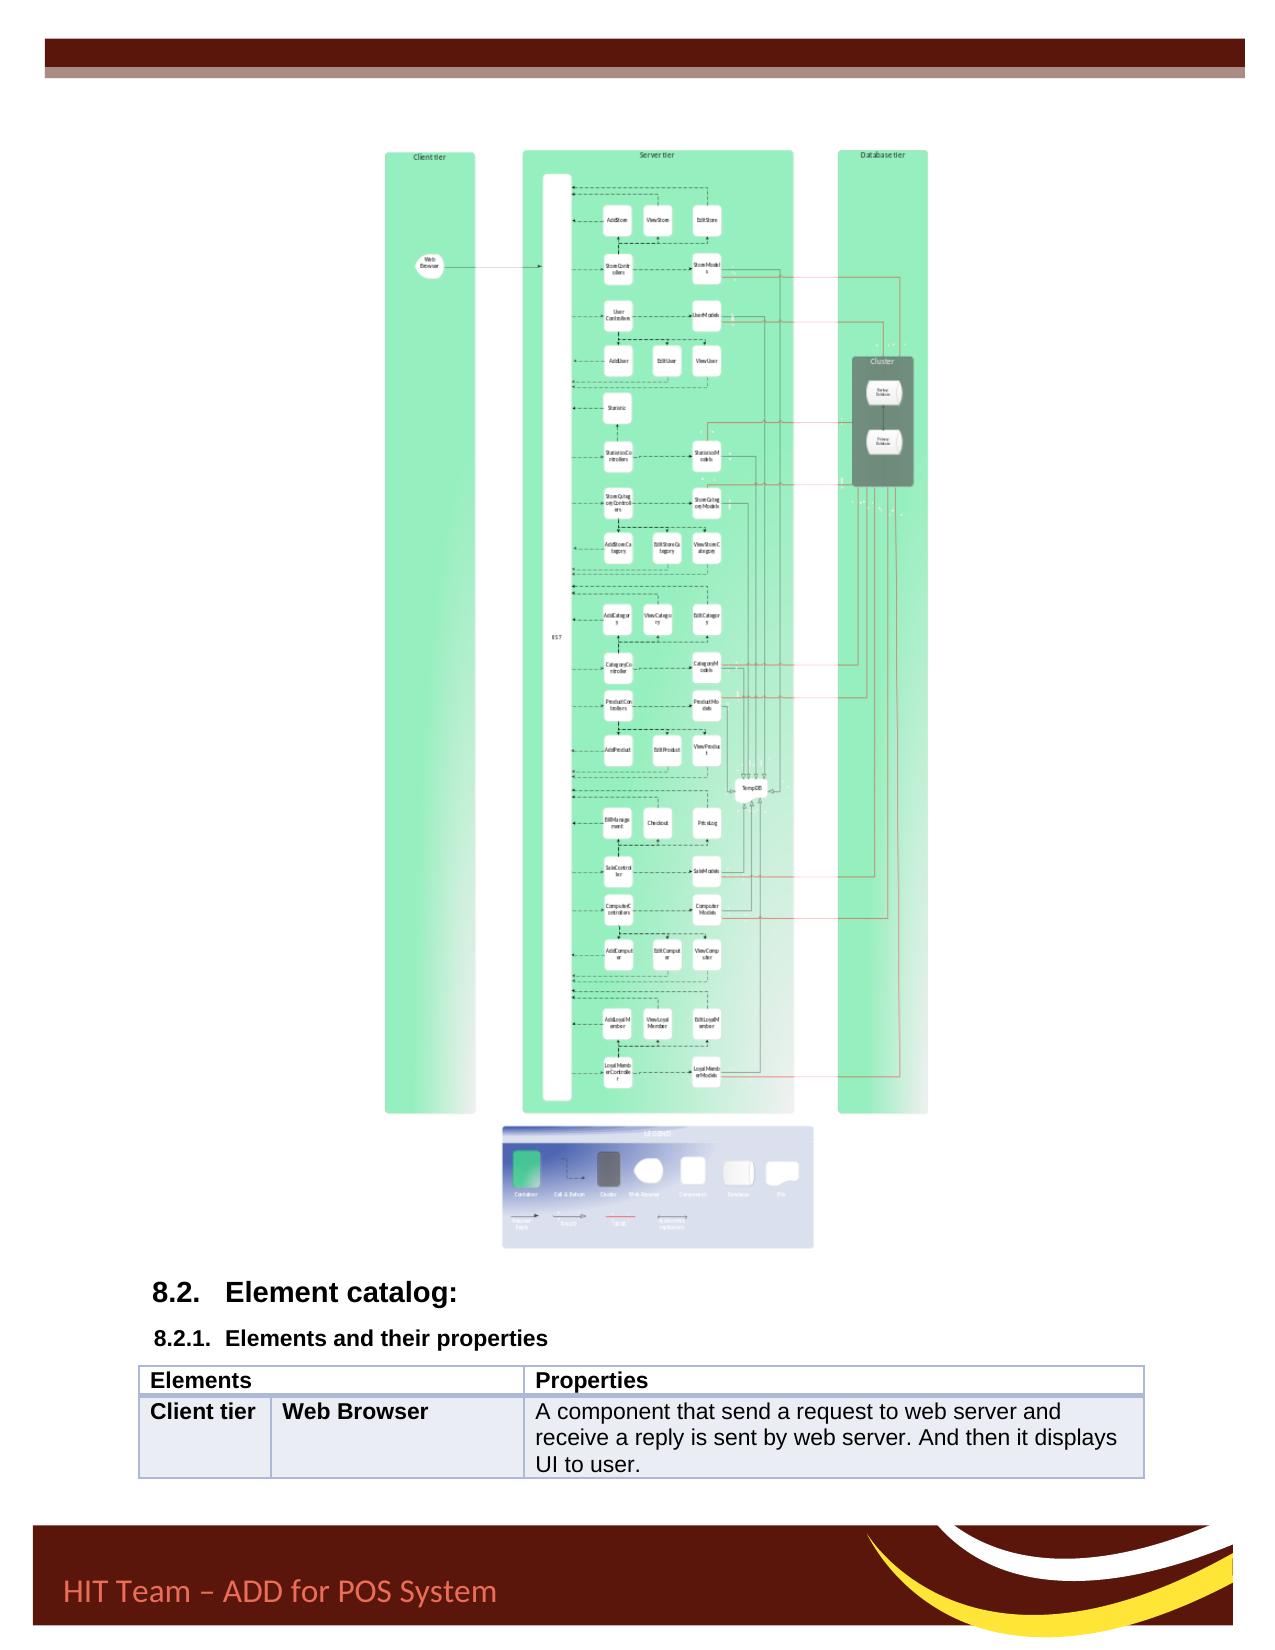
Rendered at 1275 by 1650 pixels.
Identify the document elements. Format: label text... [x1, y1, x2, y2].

table_cell Web Browser [272, 1398, 523, 1477]
table_cell A component that send a request to web server and receive a reply is sent by web server. And then it displays UI to user. [525, 1398, 1143, 1477]
list Elements and their properties [154, 1325, 1125, 1352]
table_cell Client tier [140, 1398, 270, 1477]
table_header Properties [525, 1367, 1143, 1393]
list Element catalog: [152, 1275, 1125, 1308]
table_header Elements [140, 1367, 523, 1393]
